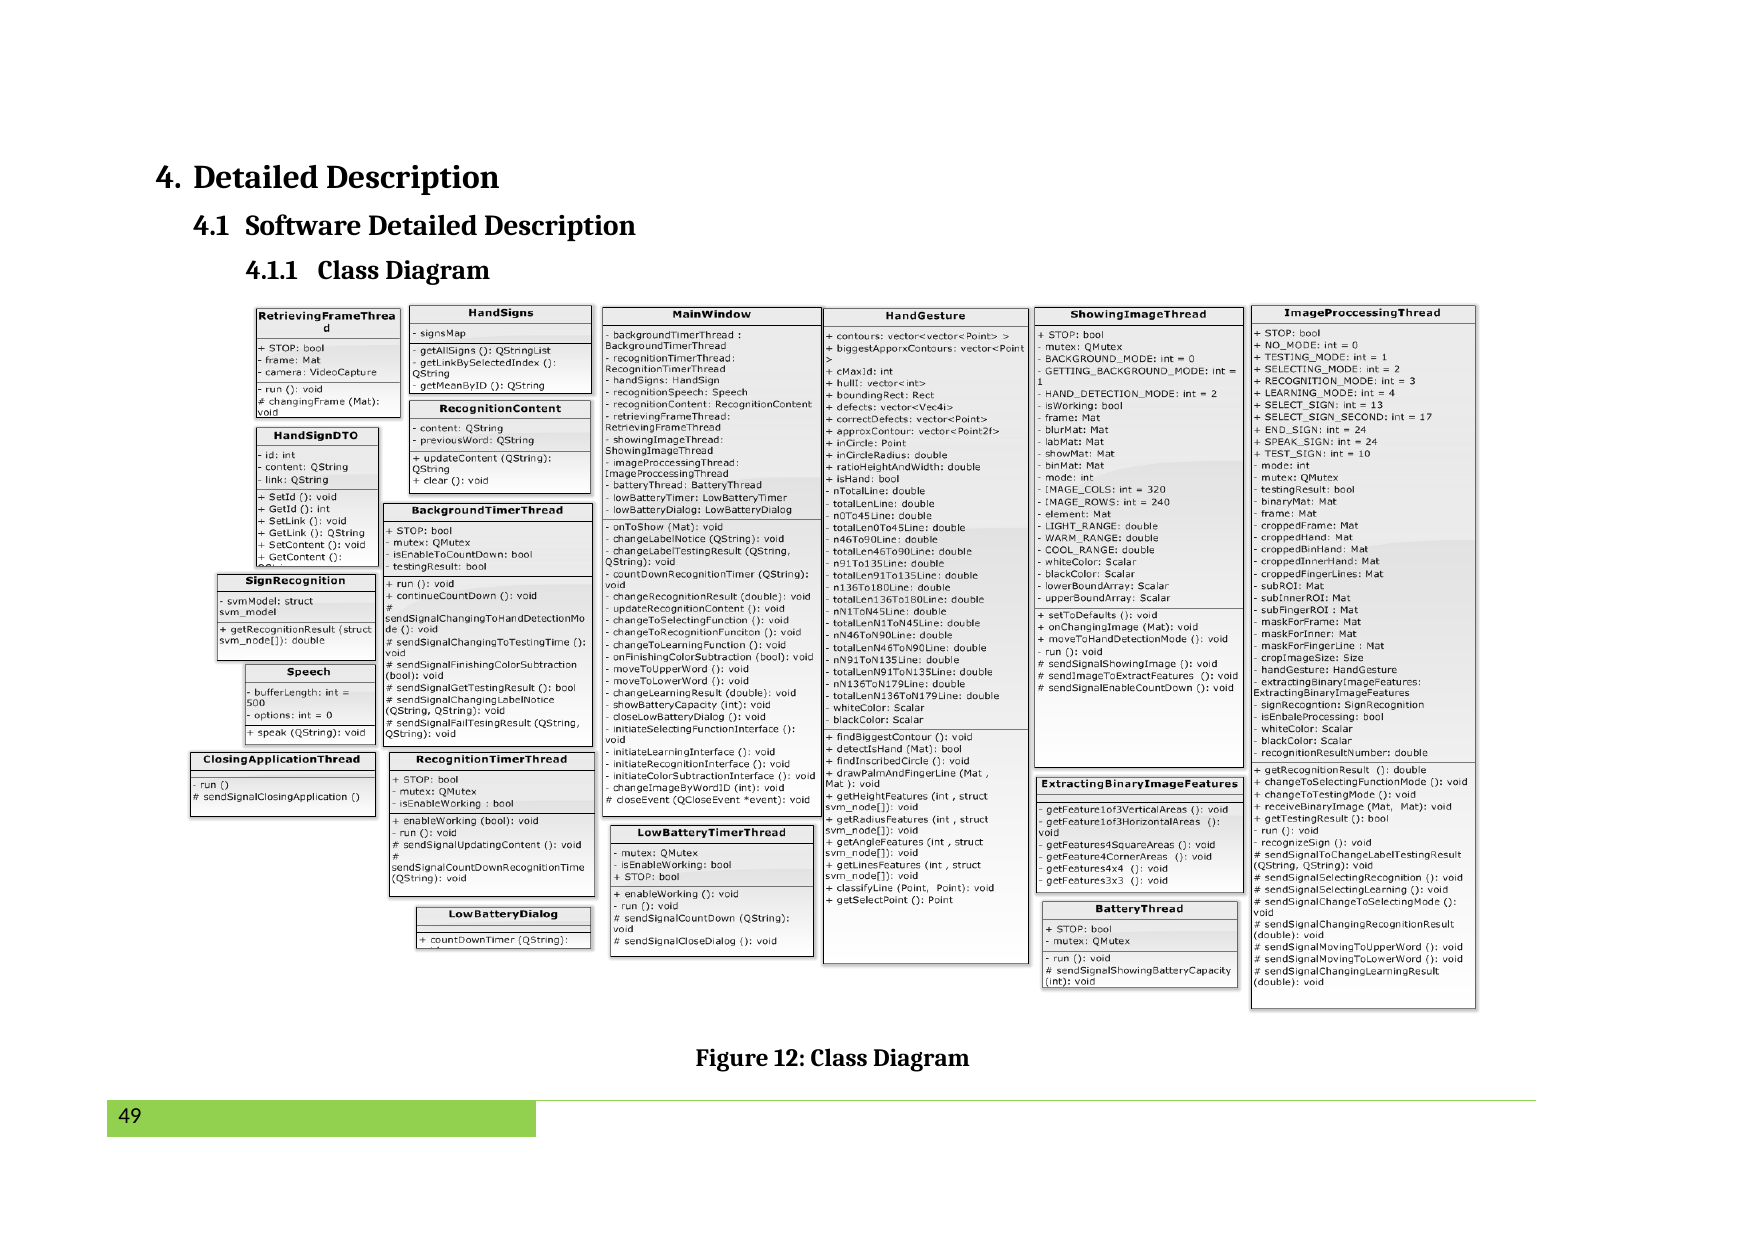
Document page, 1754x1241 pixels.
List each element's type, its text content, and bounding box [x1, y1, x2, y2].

text Figure 12: Class Diagram [118, 1044, 1547, 1073]
subtitle Class Diagram [246, 255, 1547, 286]
picture [178, 294, 1487, 1020]
subtitle Detailed Description [156, 158, 1547, 196]
subtitle Software Detailed Description [193, 209, 1547, 242]
